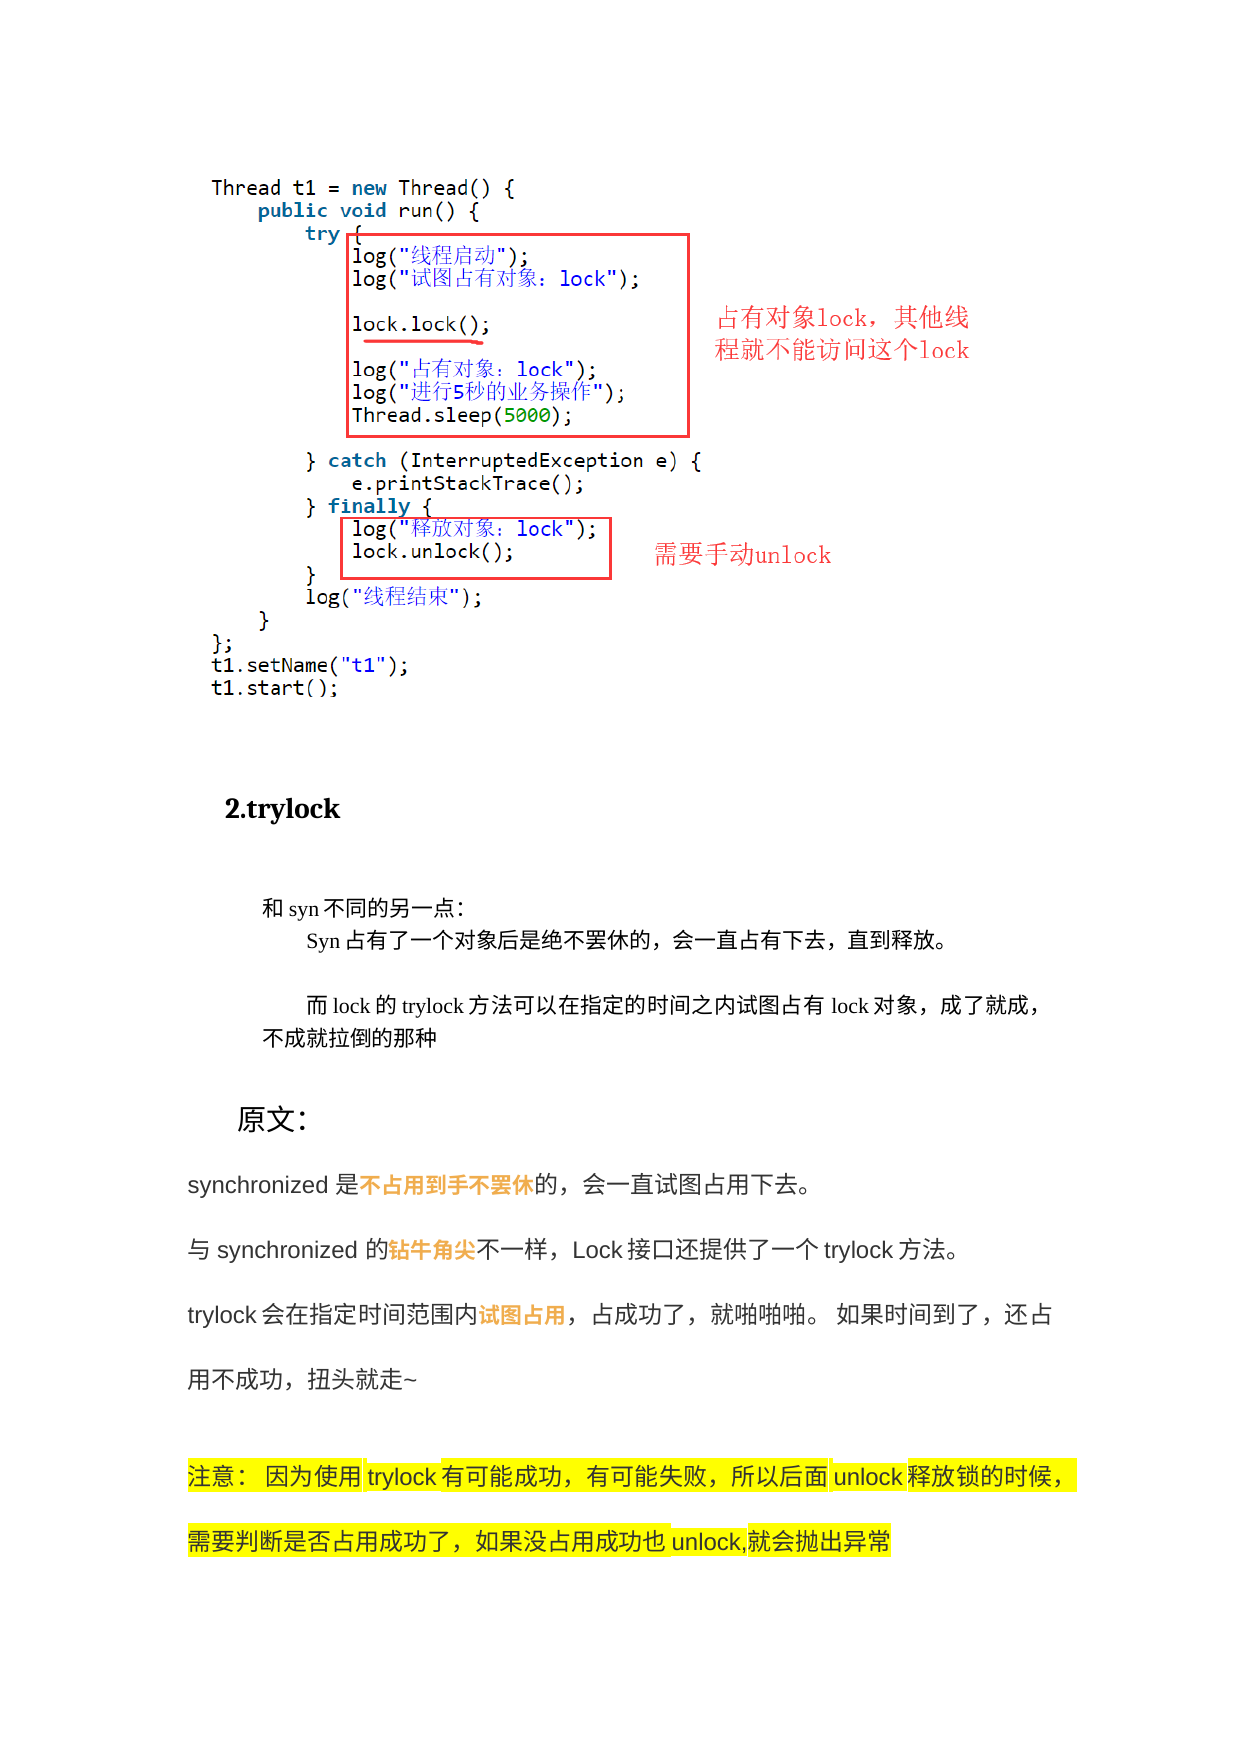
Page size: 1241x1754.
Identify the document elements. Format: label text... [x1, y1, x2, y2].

list 而lock的trylock方法可以在指定的时间之内试图占有lock对象，成了就成，不成就拉倒的那种 [262, 988, 1053, 1053]
text synchronized 是不占用到手不罢休的，会一直试图占用下去。 与 synchronized 的钻牛角尖不一样，Lock接口还提供了一个trylock方法。 trylock会在指定时间范围内试图占用，占成功了，就啪啪啪。 如果时间到了，还占用不成功，扭头就走~ 注意： 因为使用trylock有可能成功，有可能失败，所以后面unlock释放锁的时候，需要判断是否占用成功了，如果没占用成功也unlock,就会抛出异常 [187, 1312, 1053, 1573]
list Syn占有了一个对象后是绝不罢休的，会一直占有下去，直到释放。 [262, 923, 1053, 955]
text 原文： [187, 1085, 1053, 1150]
list 和syn不同的另一点： [262, 890, 1053, 923]
subtitle 2.trylock [225, 776, 1053, 841]
text synchronized 是不占用到手不罢休的，会一直试图占用下去。 与 synchronized 的钻牛角尖不一样，Lock接口还提供了一个trylock方法。 trylock会在指定时间范围内试图占用，占成功了，就啪啪啪。 如果时间到了，还占用不成功，扭头就走~ 注意： 因为使用trylock有可能成功，有可能失败，所以后面unlock释放锁的时候，需要判断是否占用成功了，如果没占用成功也unlock,就会抛出异常 [187, 1150, 1053, 1310]
picture [187, 162, 970, 697]
